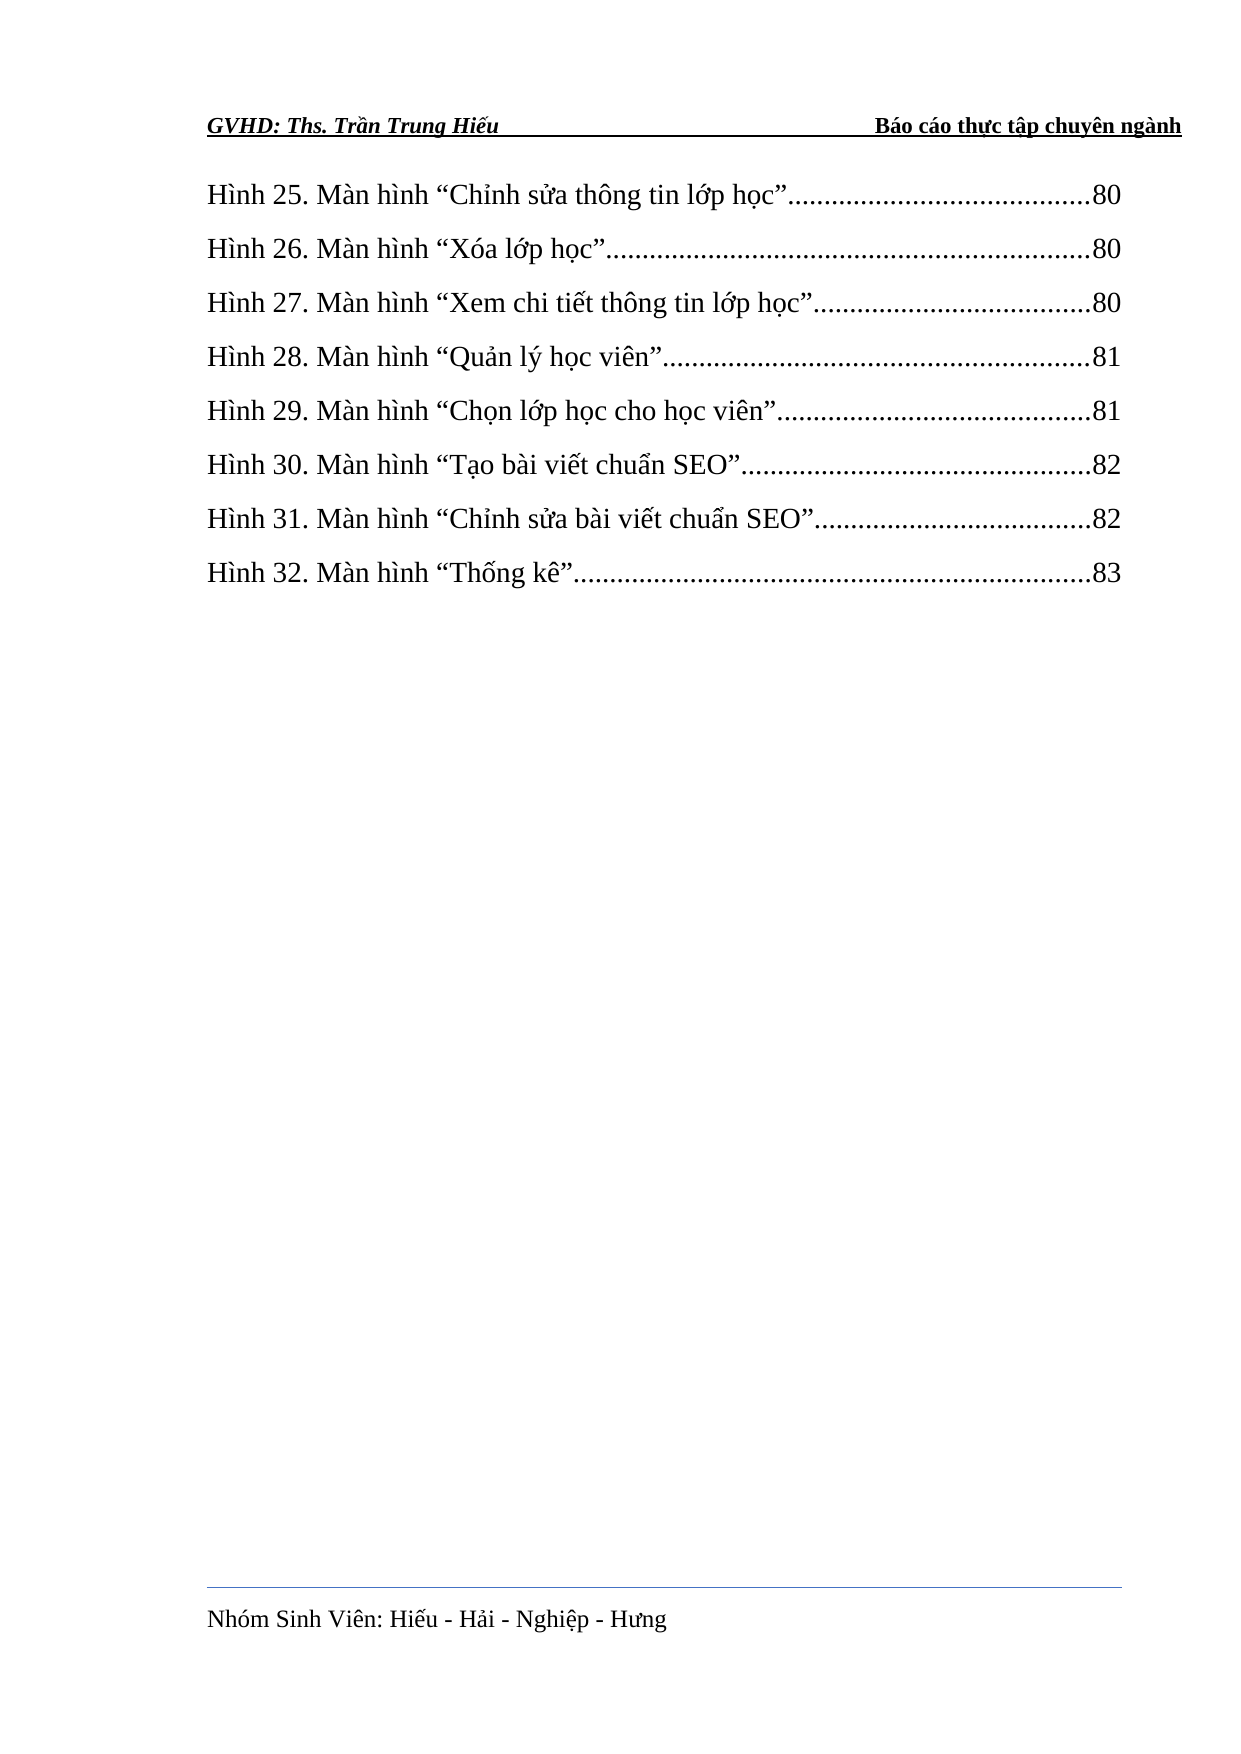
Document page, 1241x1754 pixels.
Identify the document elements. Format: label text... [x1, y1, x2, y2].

text Hình 28. Màn hình “Quản lý học viên” 81 [207, 339, 1122, 373]
text Hình 26. Màn hình “Xóa lớp học” 80 [207, 231, 1122, 265]
text Hình 29. Màn hình “Chọn lớp học cho học viên” 81 [207, 393, 1122, 427]
text Hình 31. Màn hình “Chỉnh sửa bài viết chuẩn SEO” 82 [207, 501, 1122, 534]
text Hình 32. Màn hình “Thống kê” 83 [207, 555, 1122, 588]
text Hình 27. Màn hình “Xem chi tiết thông tin lớp học” 80 [207, 285, 1122, 319]
text Hình 30. Màn hình “Tạo bài viết chuẩn SEO” 82 [207, 447, 1122, 481]
text Hình 25. Màn hình “Chỉnh sửa thông tin lớp học” 80 [207, 177, 1122, 211]
